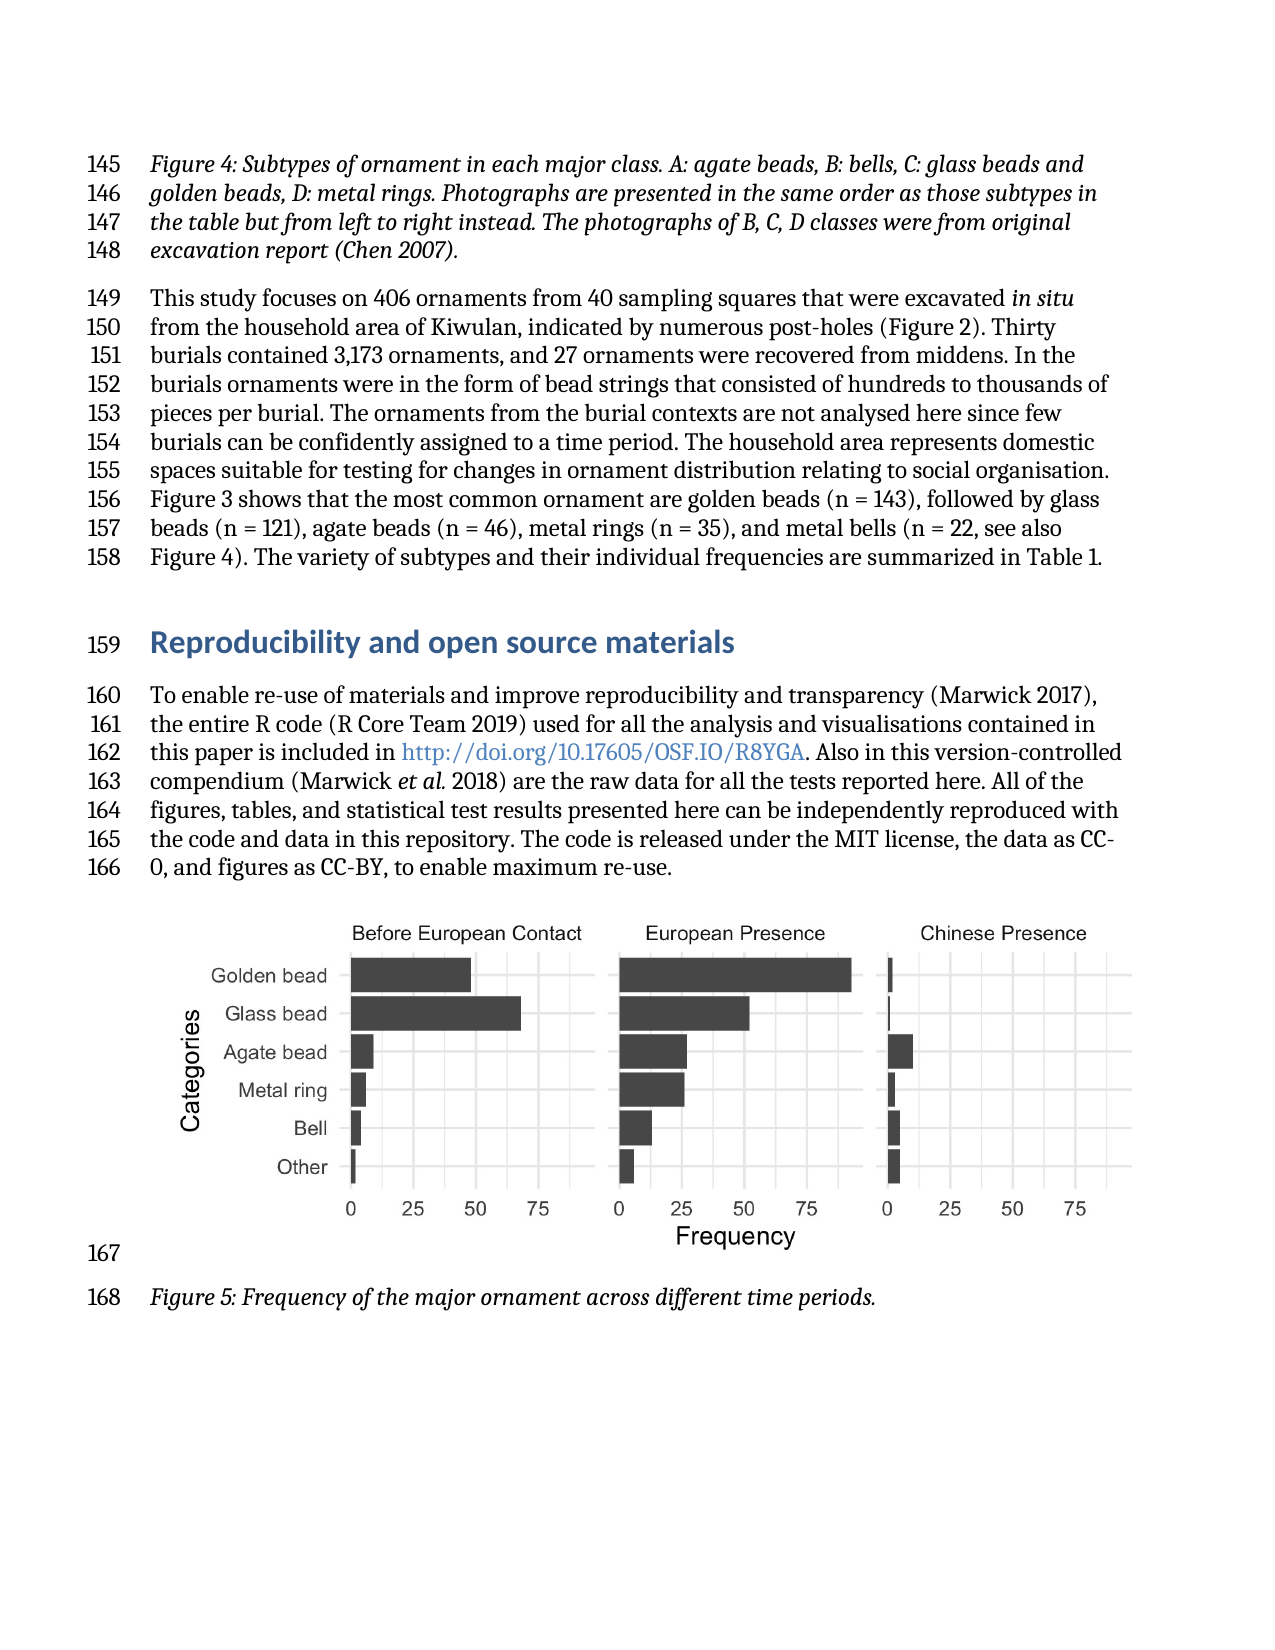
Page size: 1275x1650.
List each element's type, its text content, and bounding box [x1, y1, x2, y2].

picture [168, 900, 1144, 1262]
subtitle Reproducibility and open source materials [150, 621, 1125, 662]
text This study focuses on 406 ornaments from 40 sampling squares that were excavated in situ from the household area of Kiwulan, indicated by numerous post-holes (Figure 2). Thirty burials contained 3,173 ornaments, and 27 ornaments were recovered from middens. In the burials ornaments were in the form of bead strings that consisted of hundreds to thousands of pieces per burial. The ornaments from the burial contexts are not analysed here since few burials can be confidently assigned to a time period. The household area represents domestic spaces suitable for testing for changes in ornament distribution relating to social organisation. Figure 3 shows that the most common ornament are golden beads (n = 143), followed by glass beads (n = 121), agate beads (n = 46), metal rings (n = 35), and metal bells (n = 22, see also Figure 4). The variety of subtypes and their individual frequencies are summarized in Table 1. [150, 284, 1125, 571]
text Figure 5: Frequency of the major ornament across different time periods. [150, 1282, 1125, 1311]
text Figure 4: Subtypes of ornament in each major class. A: agate beads, B: bells, C: glass beads and golden beads, D: metal rings. Photographs are presented in the same order as those subtypes in the table but from left to right instead. The photographs of B, C, D classes were from original excavation report (Chen 2007). [150, 150, 1125, 265]
text To enable re-use of materials and improve reproducibility and transparency (Marwick 2017), the entire R code (R Core Team 2019) used for all the analysis and visualisations contained in this paper is included in http://doi.org/10.17605/OSF.IO/R8YGA. Also in this version-controlled compendium (Marwick et al. 2018) are the raw data for all the tests reported here. All of the figures, tables, and statistical test results presented here can be independently reproduced with the code and data in this repository. The code is released under the MIT license, the data as CC-0, and figures as CC-BY, to enable maximum re-use. [150, 681, 1125, 882]
